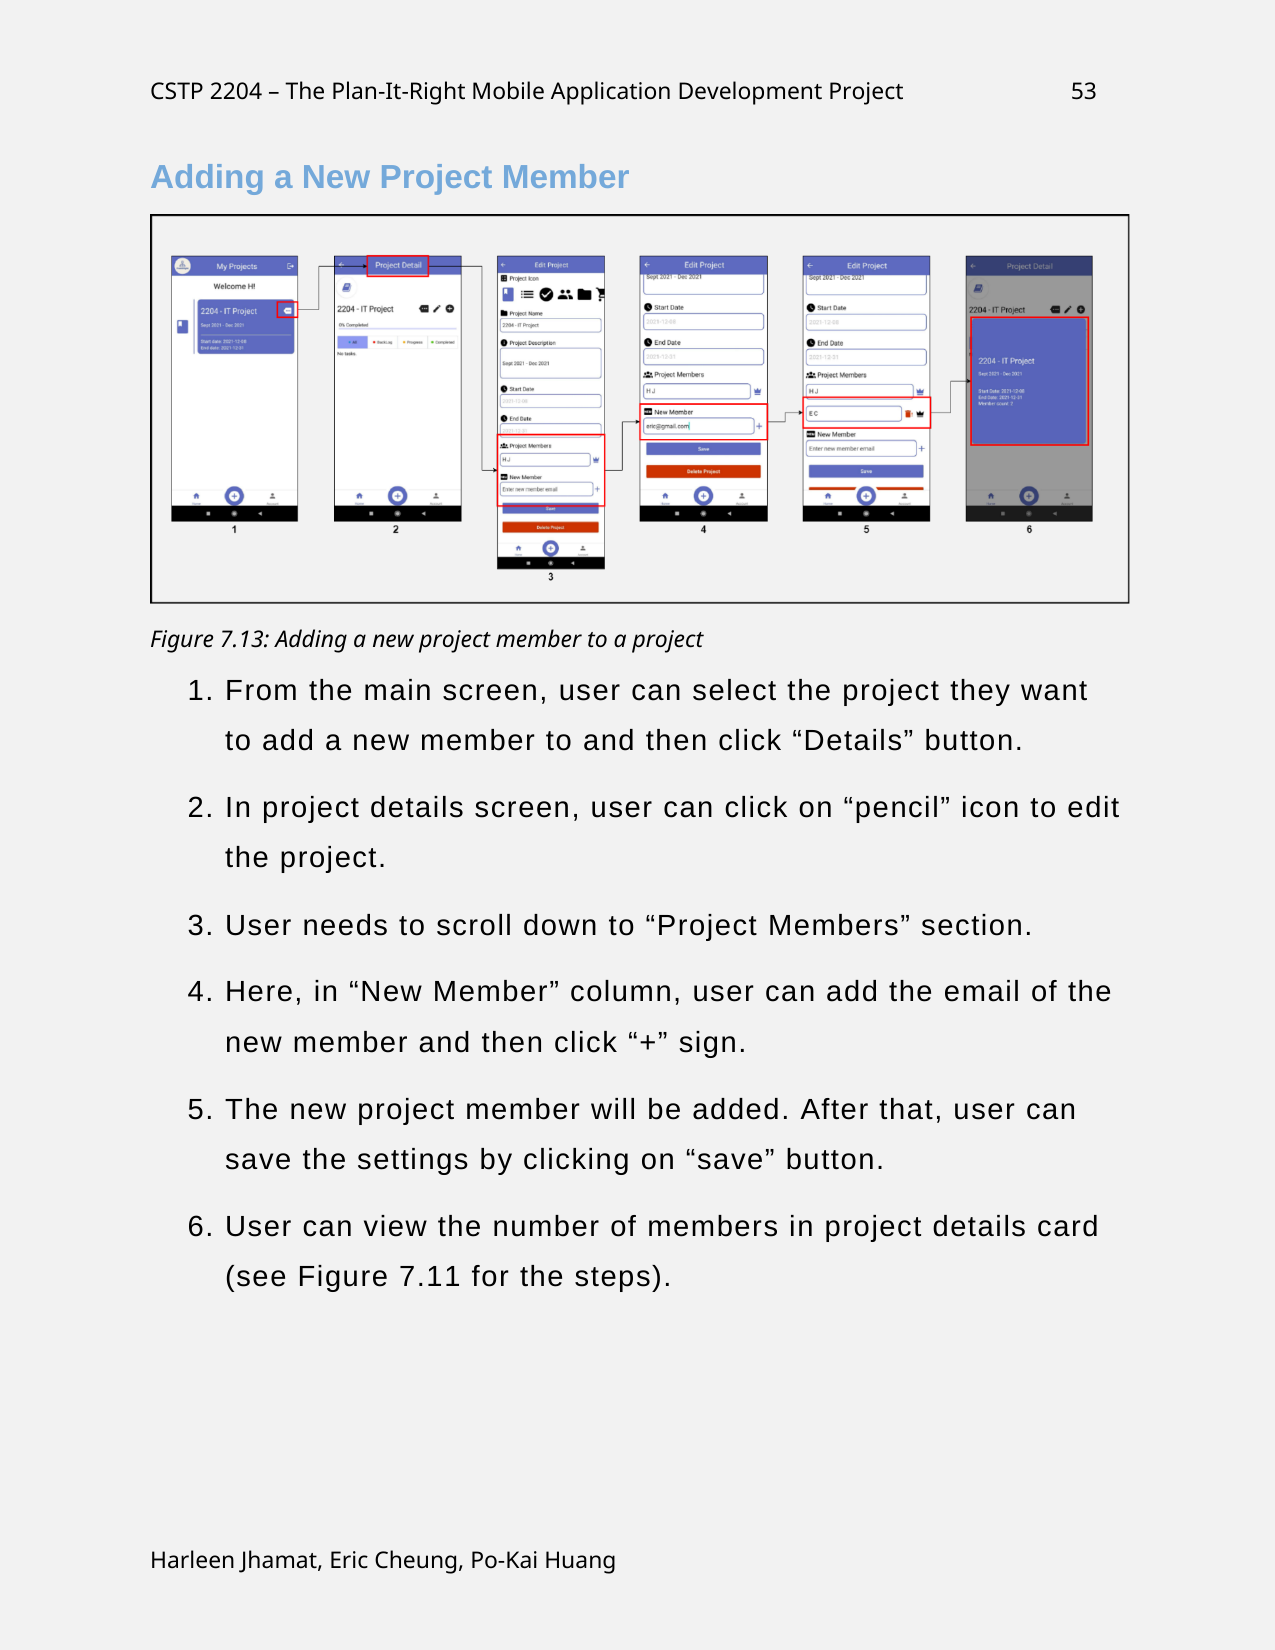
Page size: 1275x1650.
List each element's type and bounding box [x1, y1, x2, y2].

picture [150, 214, 1130, 604]
